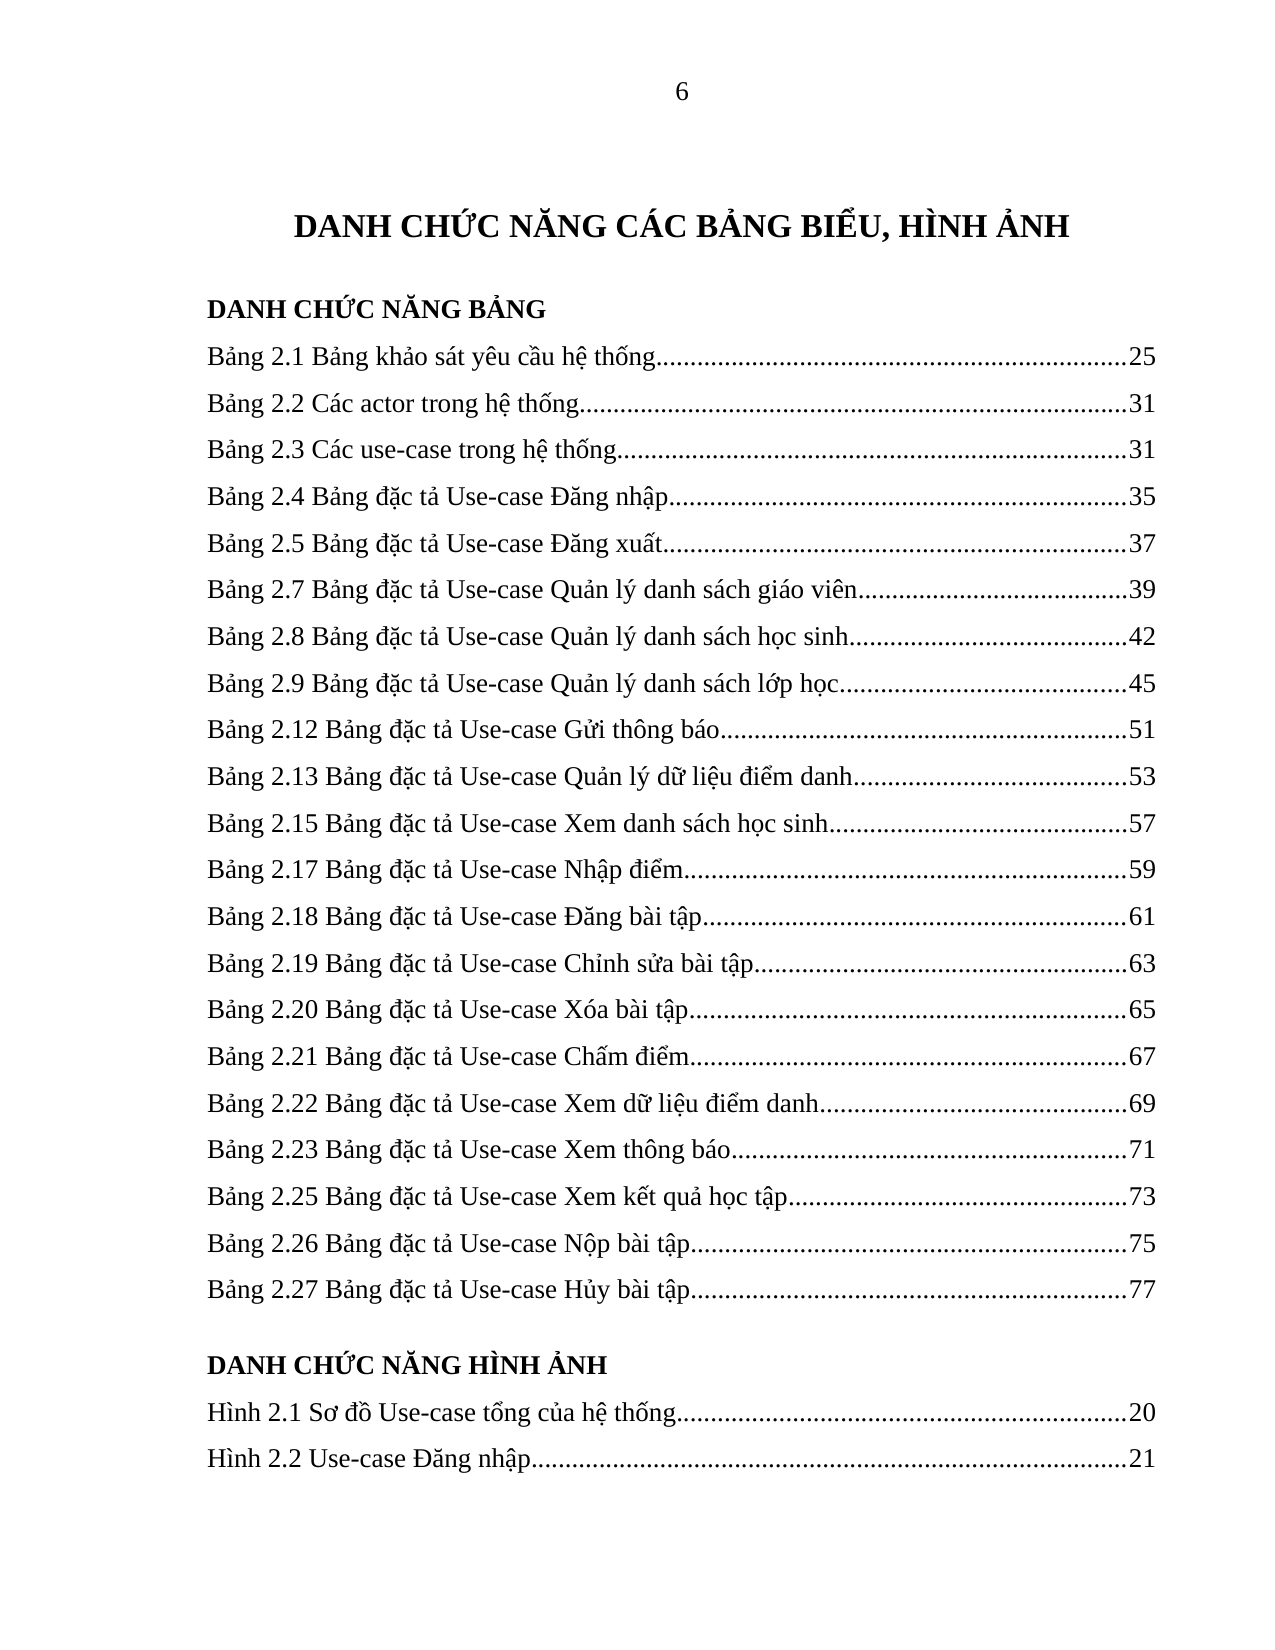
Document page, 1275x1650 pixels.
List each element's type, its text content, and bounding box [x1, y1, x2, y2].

text Bảng 2.25 Bảng đặc tả Use-case Xem kết quả học tập 73 [207, 1180, 1157, 1211]
text Bảng 2.1 Bảng khảo sát yêu cầu hệ thống 25 [207, 340, 1157, 371]
text Bảng 2.3 Các use-case trong hệ thống 31 [207, 433, 1157, 464]
text Bảng 2.21 Bảng đặc tả Use-case Chấm điểm 67 [207, 1040, 1157, 1071]
text Bảng 2.27 Bảng đặc tả Use-case Hủy bài tập 77 [207, 1273, 1157, 1304]
text Bảng 2.19 Bảng đặc tả Use-case Chỉnh sửa bài tập 63 [207, 947, 1157, 978]
text Bảng 2.12 Bảng đặc tả Use-case Gửi thông báo 51 [207, 713, 1157, 744]
subtitle DANH CHỨC NĂNG CÁC BẢNG BIỂU, HÌNH ẢNH [207, 207, 1157, 245]
text Bảng 2.17 Bảng đặc tả Use-case Nhập điểm 59 [207, 853, 1157, 884]
text Bảng 2.5 Bảng đặc tả Use-case Đăng xuất 37 [207, 527, 1157, 558]
text Bảng 2.4 Bảng đặc tả Use-case Đăng nhập 35 [207, 480, 1157, 511]
text Bảng 2.13 Bảng đặc tả Use-case Quản lý dữ liệu điểm danh 53 [207, 760, 1157, 791]
text DANH CHỨC NĂNG HÌNH ẢNH [207, 1349, 1157, 1380]
text Bảng 2.23 Bảng đặc tả Use-case Xem thông báo 71 [207, 1133, 1157, 1164]
text Hình 2.1 Sơ đồ Use-case tổng của hệ thống 20 [207, 1396, 1157, 1427]
text Bảng 2.18 Bảng đặc tả Use-case Đăng bài tập 61 [207, 900, 1157, 931]
text Bảng 2.9 Bảng đặc tả Use-case Quản lý danh sách lớp học 45 [207, 667, 1157, 698]
text Bảng 2.26 Bảng đặc tả Use-case Nộp bài tập 75 [207, 1227, 1157, 1258]
text Bảng 2.15 Bảng đặc tả Use-case Xem danh sách học sinh 57 [207, 807, 1157, 838]
text Hình 2.2 Use-case Đăng nhập 21 [207, 1443, 1157, 1474]
text Bảng 2.20 Bảng đặc tả Use-case Xóa bài tập 65 [207, 993, 1157, 1024]
text Bảng 2.8 Bảng đặc tả Use-case Quản lý danh sách học sinh 42 [207, 620, 1157, 651]
text Bảng 2.22 Bảng đặc tả Use-case Xem dữ liệu điểm danh 69 [207, 1087, 1157, 1118]
text DANH CHỨC NĂNG BẢNG [207, 293, 1157, 324]
text Bảng 2.7 Bảng đặc tả Use-case Quản lý danh sách giáo viên 39 [207, 573, 1157, 604]
text Bảng 2.2 Các actor trong hệ thống 31 [207, 387, 1157, 418]
